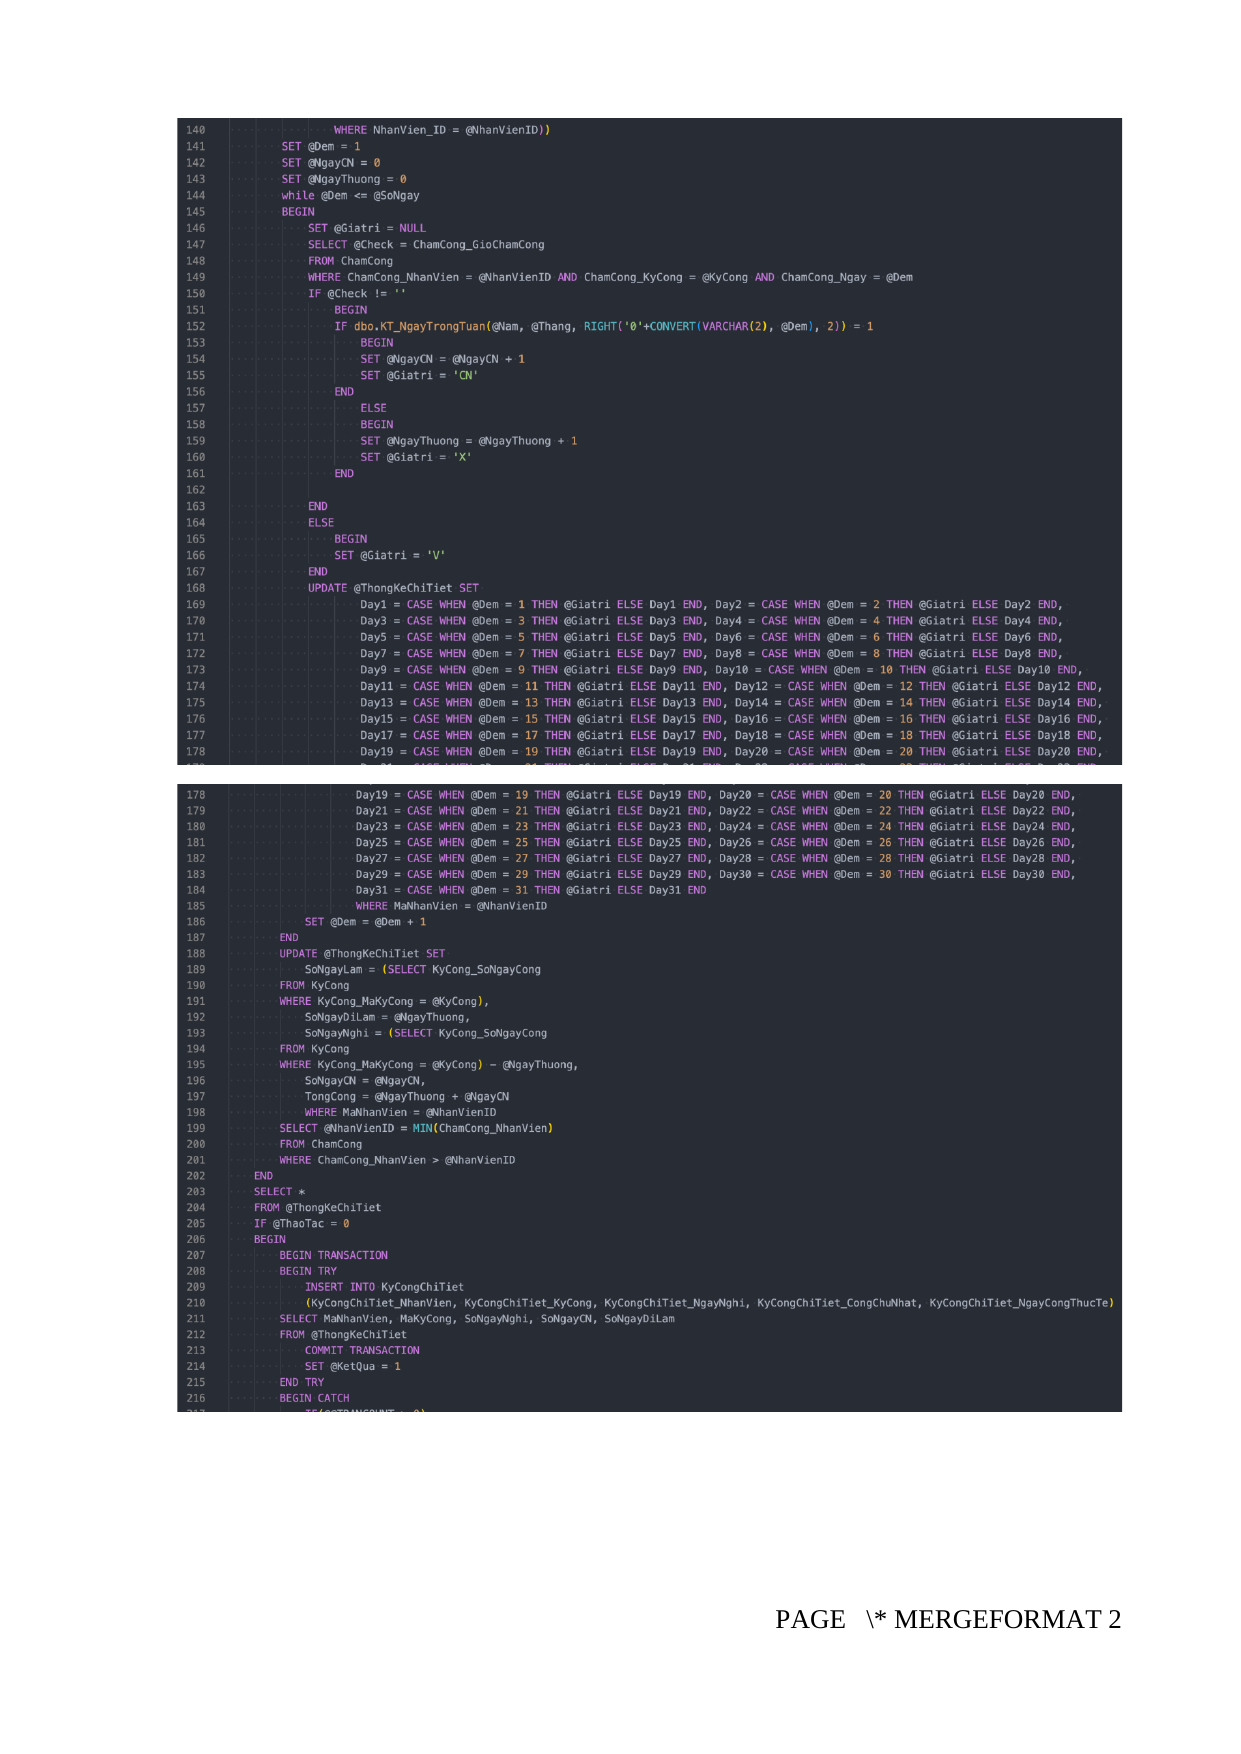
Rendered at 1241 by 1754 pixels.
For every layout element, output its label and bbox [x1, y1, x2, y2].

picture [177, 784, 1123, 1412]
picture [177, 118, 1123, 765]
